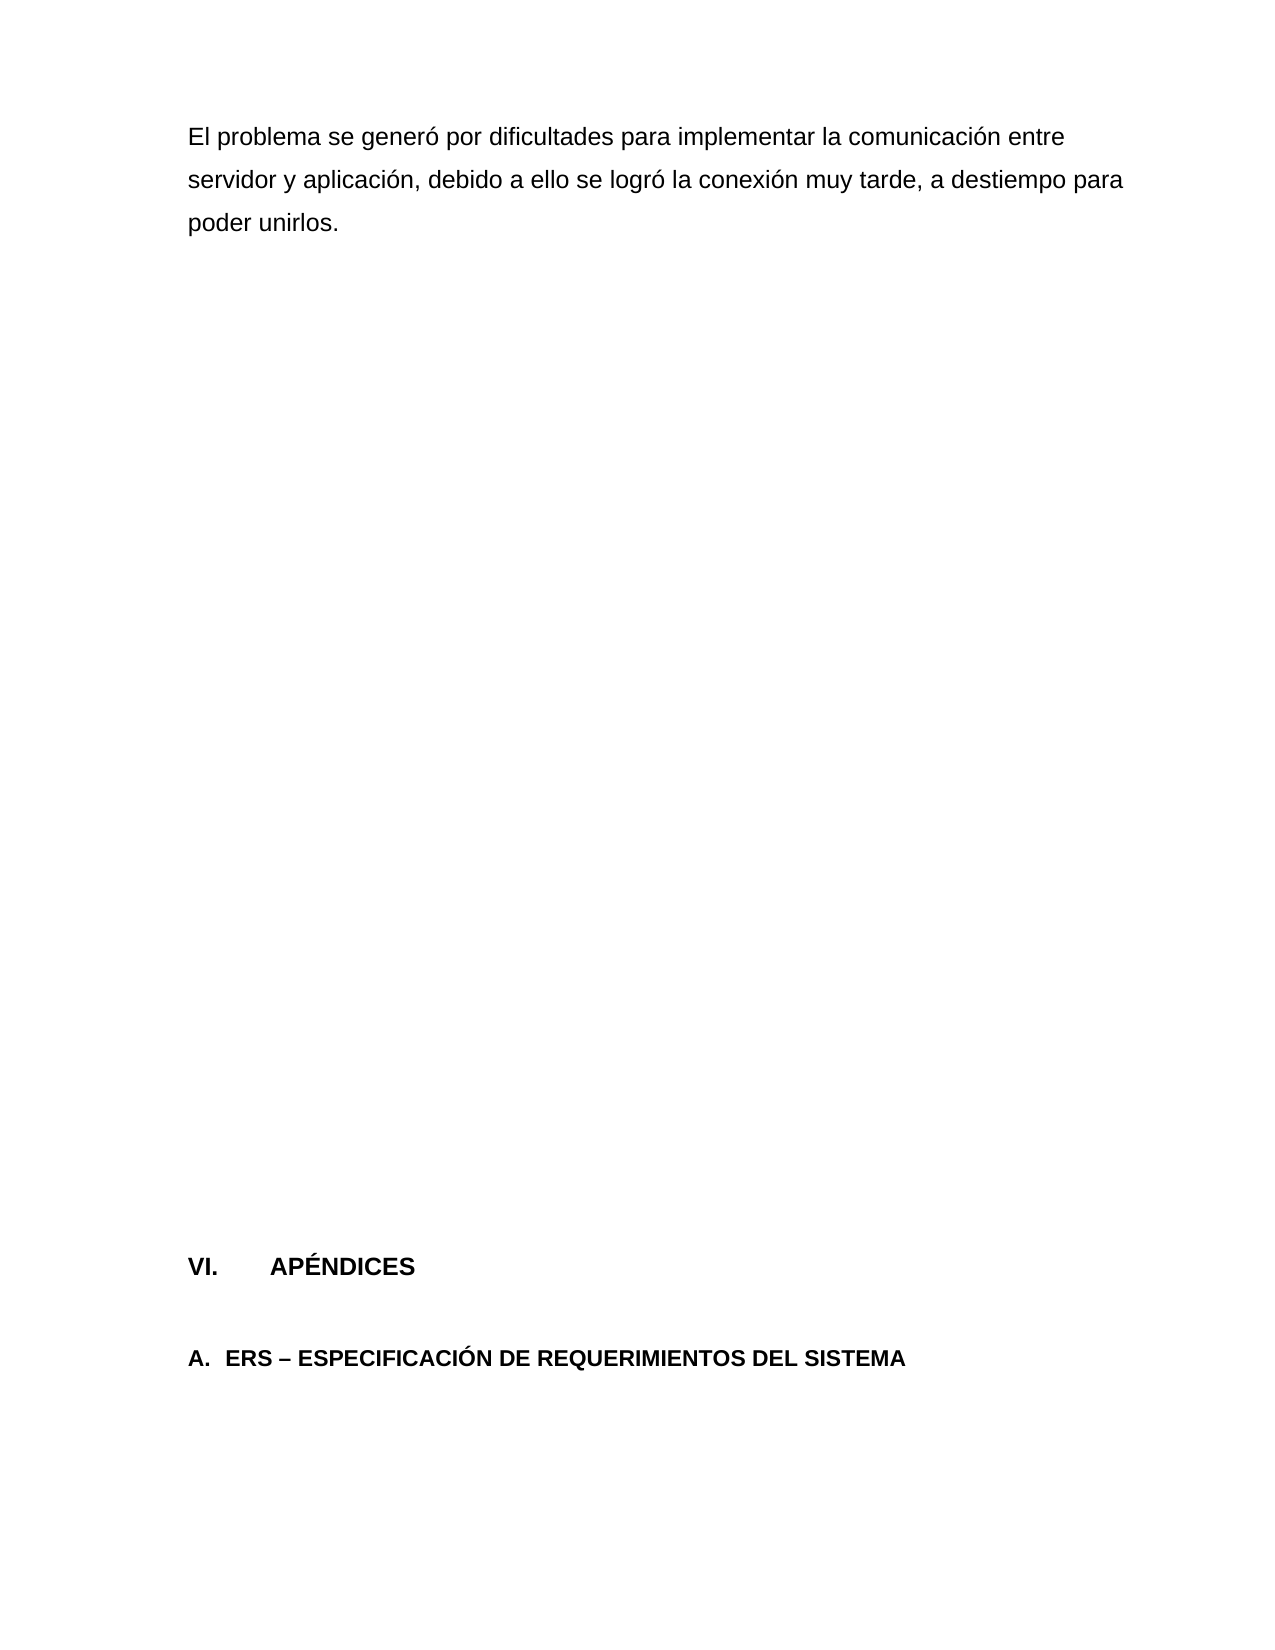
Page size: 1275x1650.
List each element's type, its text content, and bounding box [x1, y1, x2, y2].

text El problema se generó por dificultades para implementar la comunicación entre servidor y aplicación, debido a ello se logró la conexión muy tarde, a destiempo para poder unirlos. [188, 122, 1141, 237]
list APÉNDICES [188, 1252, 1141, 1281]
list ERS – ESPECIFICACIÓN DE REQUERIMIENTOS DEL SISTEMA [188, 1345, 1141, 1372]
